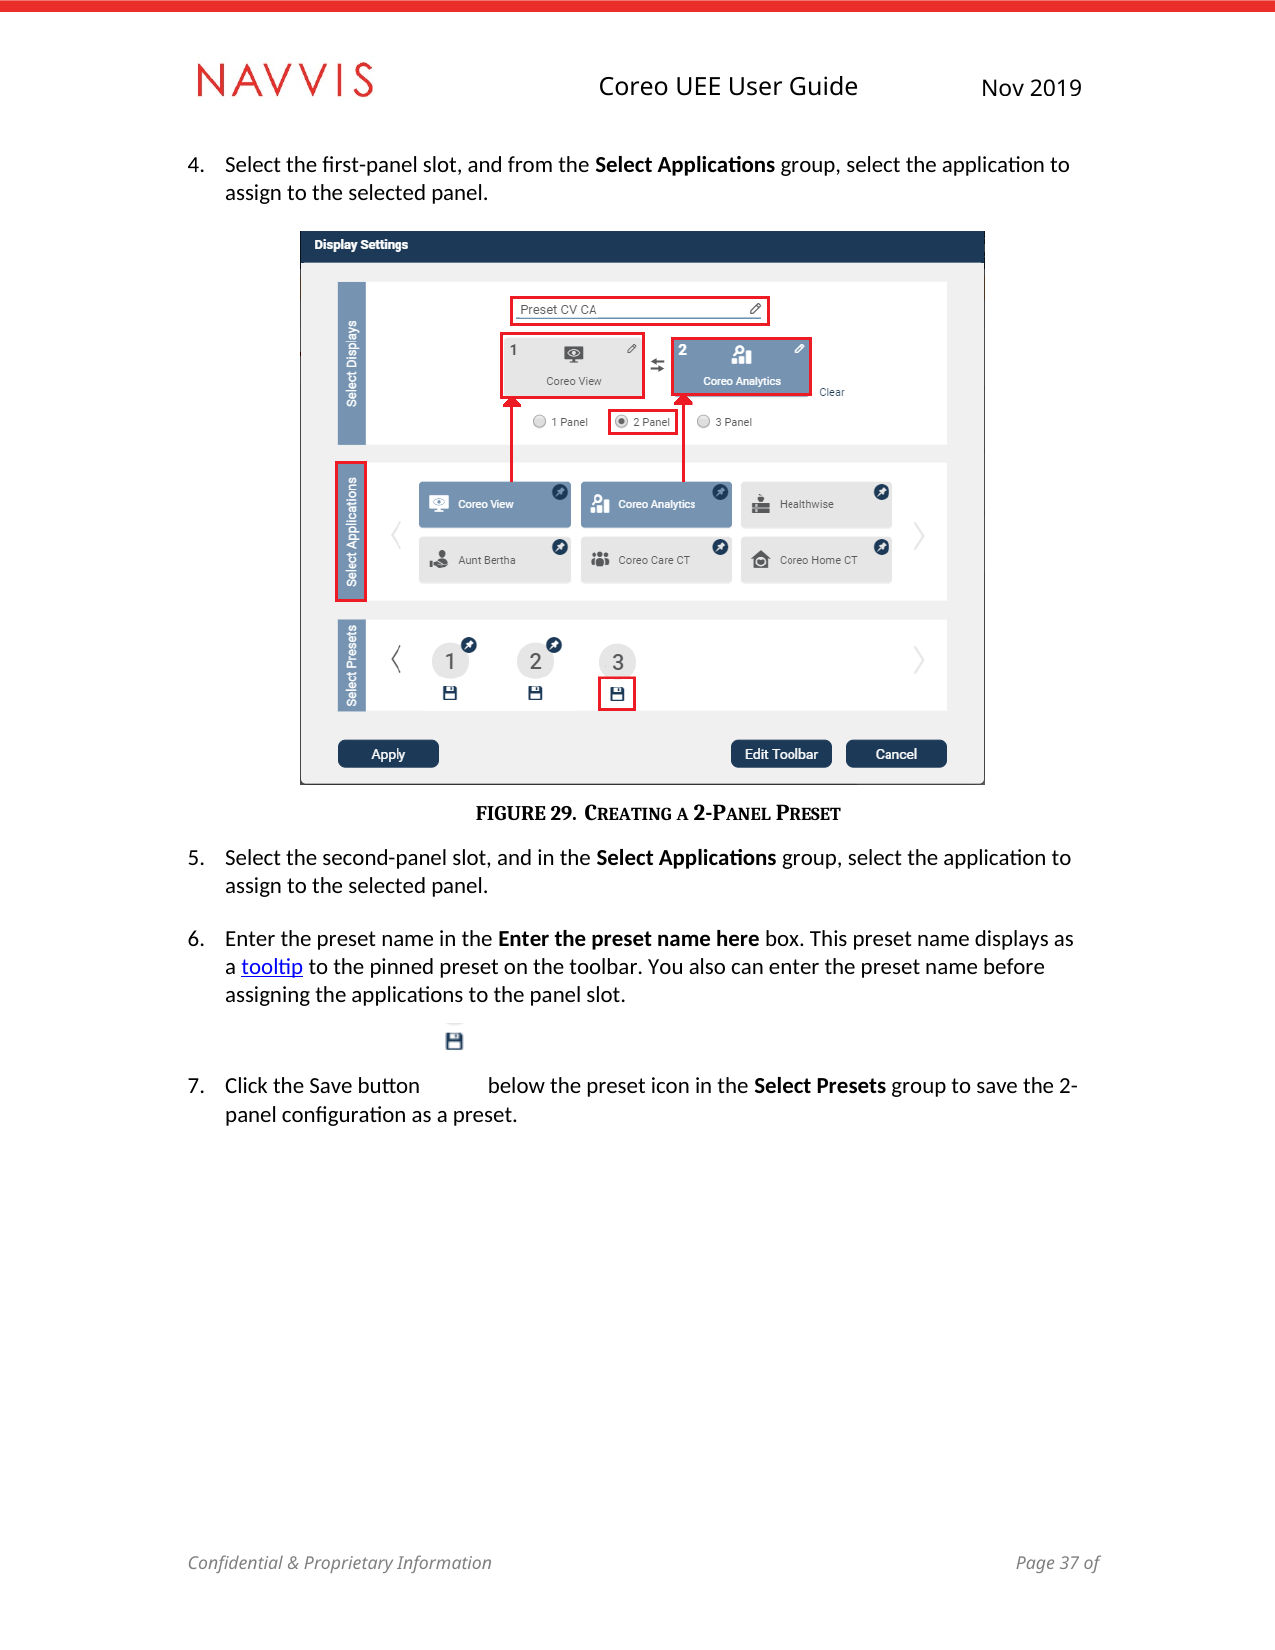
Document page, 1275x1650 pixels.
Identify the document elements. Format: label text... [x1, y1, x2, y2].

text Creating a 2-Panel Preset [229, 800, 1087, 826]
picture [187, 55, 383, 104]
list Enter the preset name in the Enter the preset name here box. This preset name displays as a tooltip to the pinned preset on the toolbar. You also can enter the preset name before assigning the applications to the panel slot. [187, 924, 1087, 1008]
list Select the second-panel slot, and in the Select Applications group, select the application to assign to the selected panel. [187, 843, 1087, 899]
picture [440, 1023, 469, 1057]
list Select the first-panel slot, and from the Select Applications group, select the application to assign to the selected panel. [187, 150, 1087, 206]
list Click the Save button below the preset icon in the Select Presets group to save the 2-panel configuration as a preset. [187, 1072, 1087, 1128]
picture [300, 231, 987, 788]
